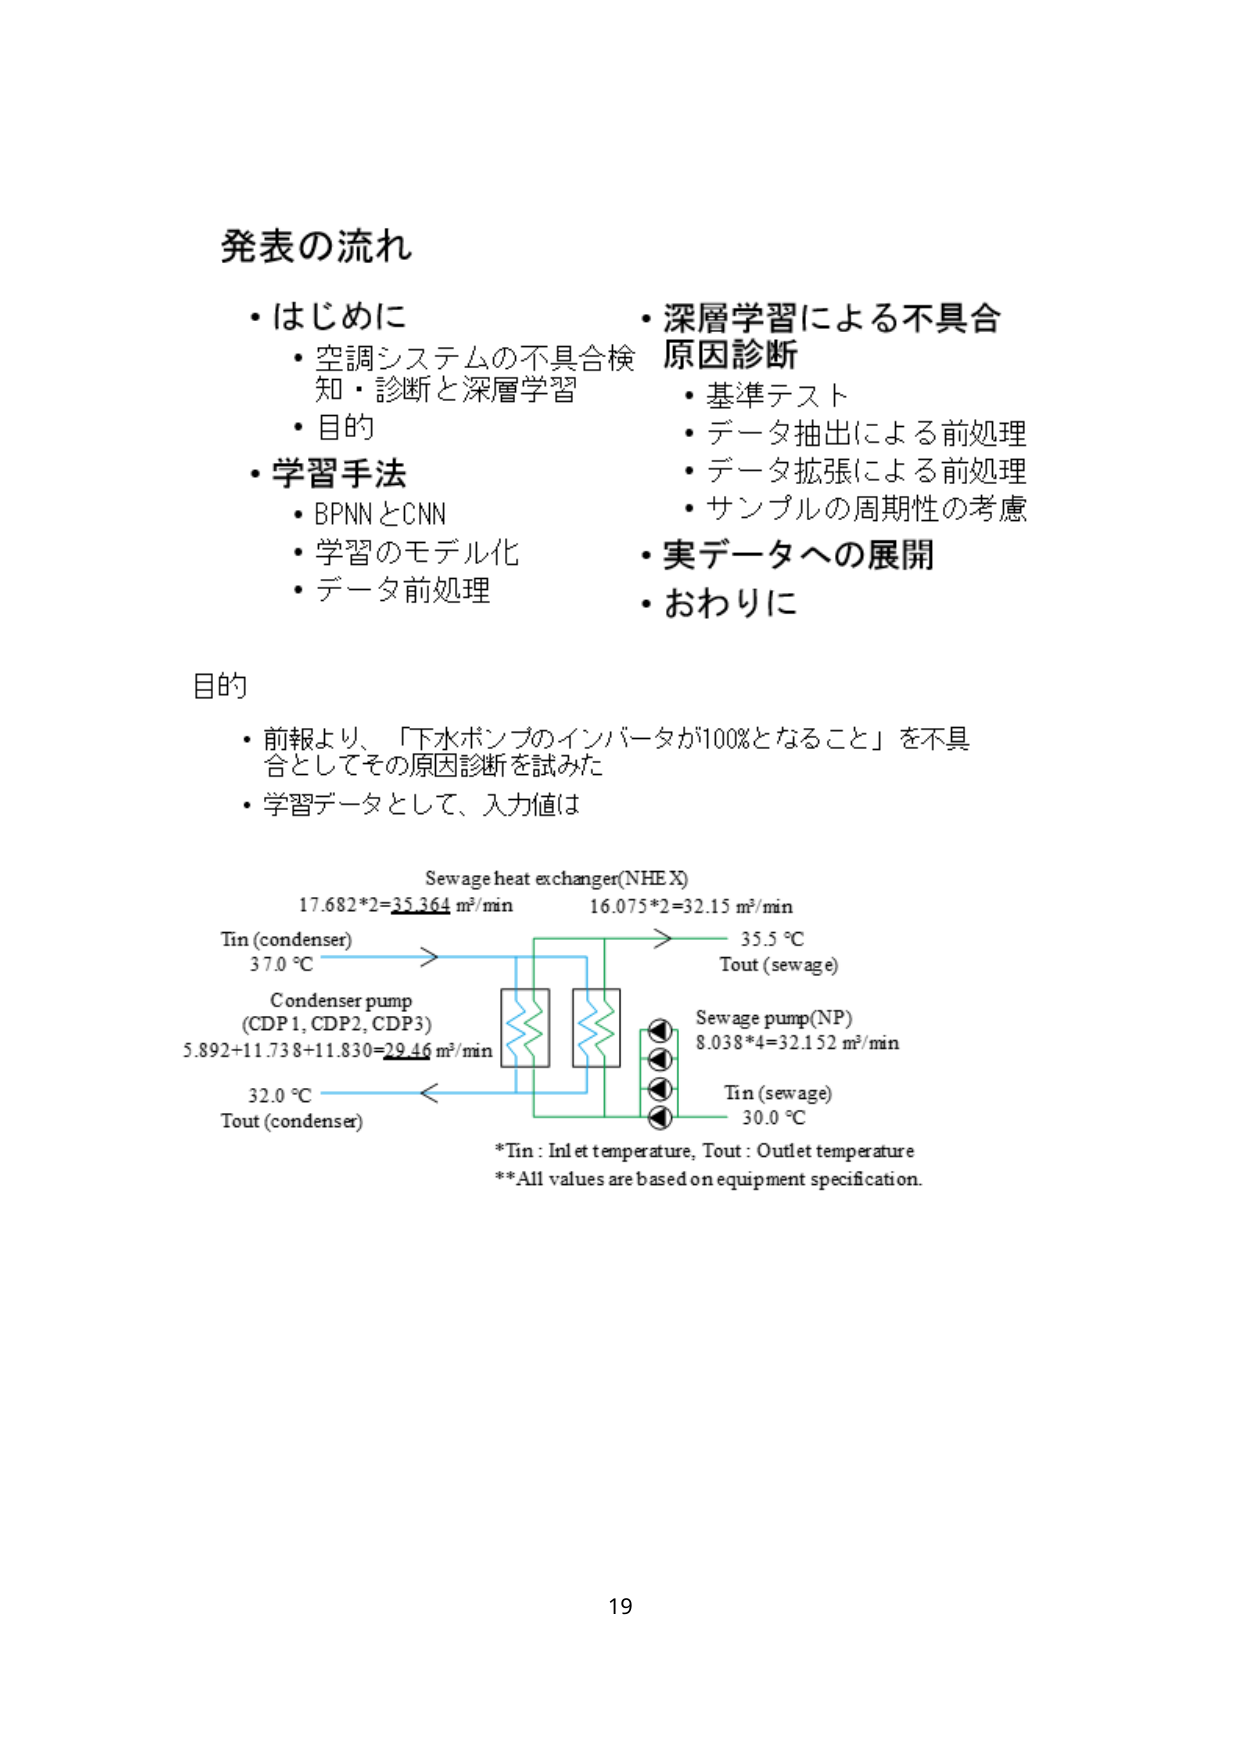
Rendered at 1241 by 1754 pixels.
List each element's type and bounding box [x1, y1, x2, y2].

picture [221, 216, 1053, 636]
picture [177, 666, 1048, 1195]
